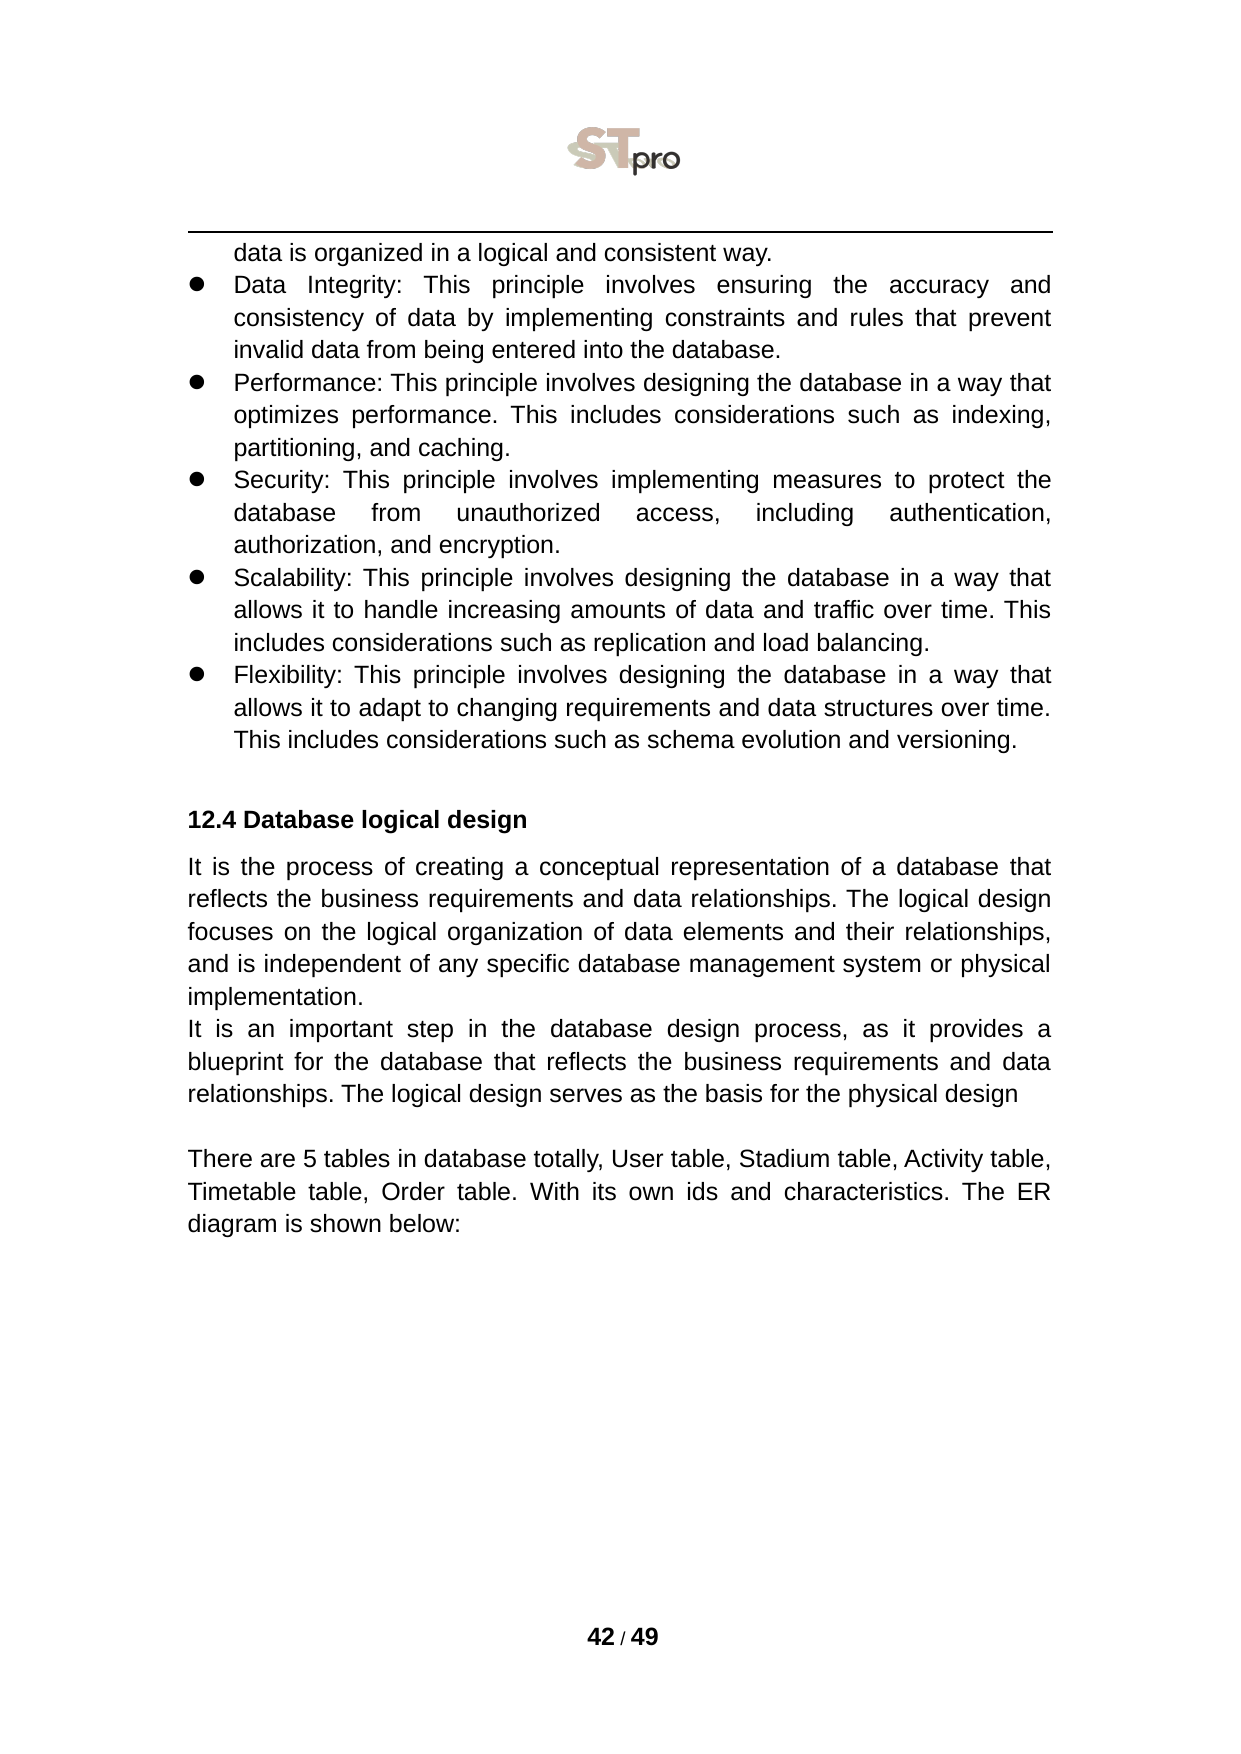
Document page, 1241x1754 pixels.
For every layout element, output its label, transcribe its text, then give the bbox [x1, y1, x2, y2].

subtitle 12.4 Database logical design [187, 803, 1053, 836]
list Performance: This principle involves designing the database in a way that optimizes performance. This includes considerations such as indexing, partitioning, and caching. [187, 366, 1053, 463]
text It is an important step in the database design process, as it provides a blueprint for the database that reflects the business requirements and data relationships. The logical design serves as the basis for the physical design [187, 1013, 1053, 1110]
list Security: This principle involves implementing measures to protect the database from unauthorized access, including authentication, authorization, and encryption. [187, 463, 1053, 561]
list Scalability: This principle involves designing the database in a way that allows it to handle increasing amounts of data and traffic over time. This includes considerations such as replication and load balancing. [187, 561, 1053, 658]
picture [549, 88, 691, 230]
text There are 5 tables in database totally, User table, Stadium table, Activity table, Timetable table, Order table. With its own ids and characteristics. The ER diagram is shown below: [187, 1143, 1053, 1240]
text It is the process of creating a conceptual representation of a database that reflects the business requirements and data relationships. The logical design focuses on the logical organization of data elements and their relationships, and is independent of any specific database management system or physical implementation. [187, 850, 1053, 1013]
list Flexibility: This principle involves designing the database in a way that allows it to adapt to changing requirements and data structures over time. This includes considerations such as schema evolution and versioning. [187, 658, 1053, 756]
list Data Integrity: This principle involves ensuring the accuracy and consistency of data by implementing constraints and rules that prevent invalid data from being entered into the database. [187, 268, 1053, 366]
